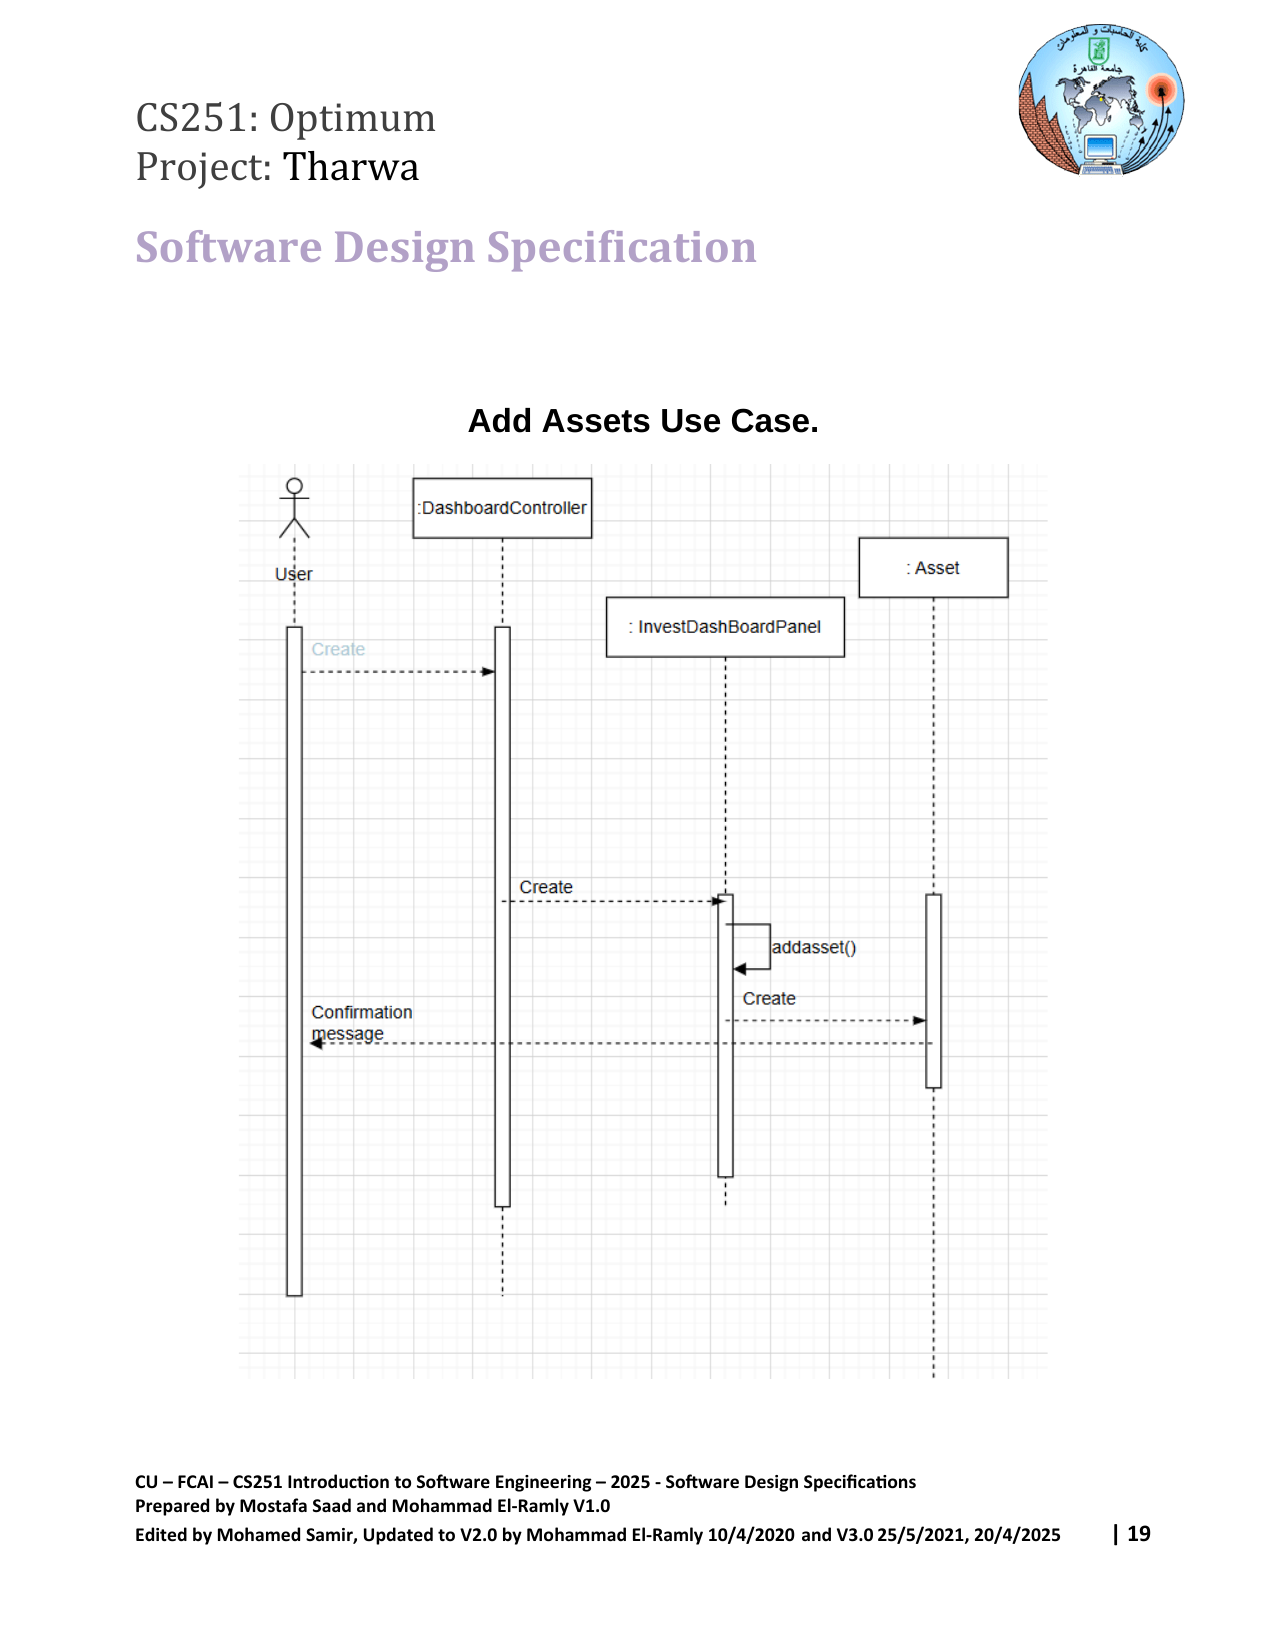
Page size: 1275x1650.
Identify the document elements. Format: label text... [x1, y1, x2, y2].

picture [238, 464, 1048, 1379]
picture [1018, 24, 1186, 180]
title Add Assets Use Case. [135, 401, 1152, 439]
